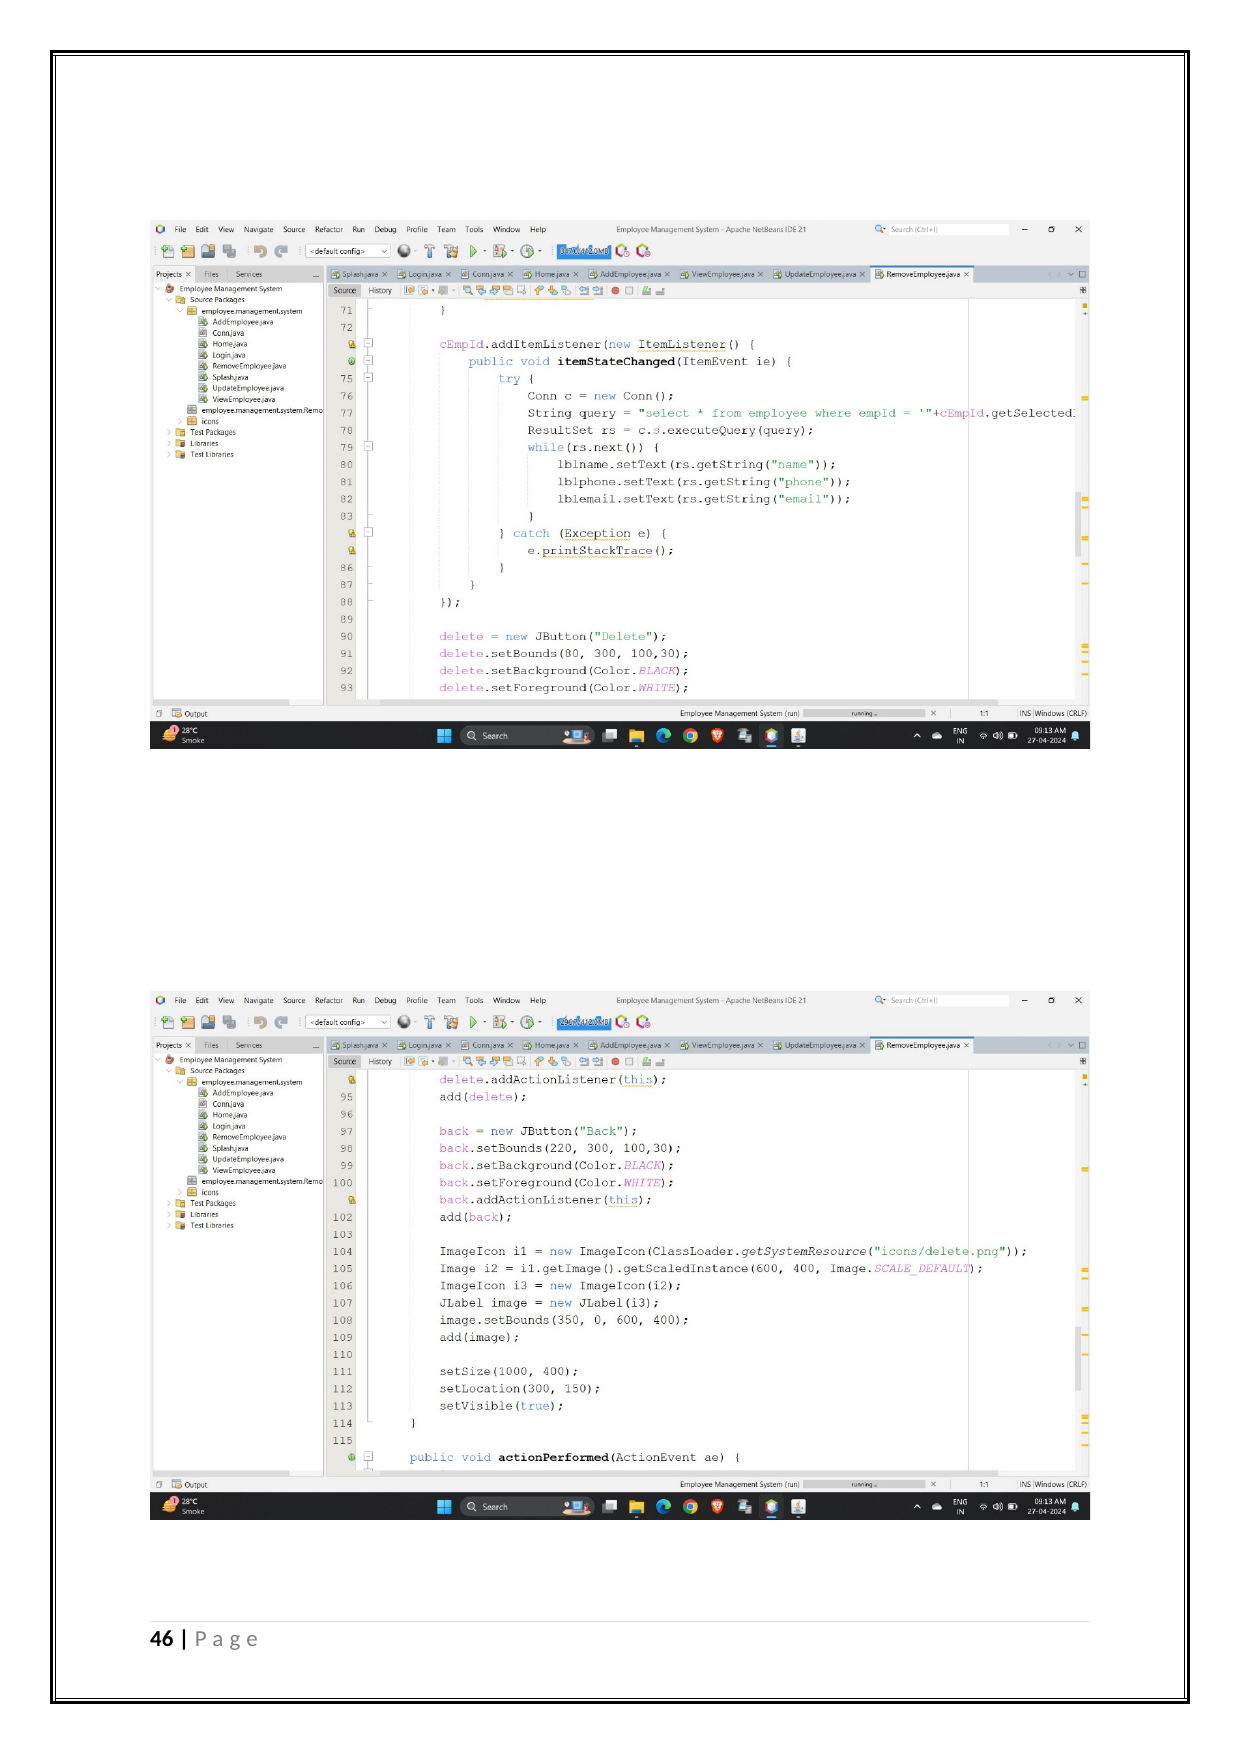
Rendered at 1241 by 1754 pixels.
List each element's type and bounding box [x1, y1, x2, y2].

picture [150, 220, 1091, 749]
picture [150, 991, 1091, 1520]
